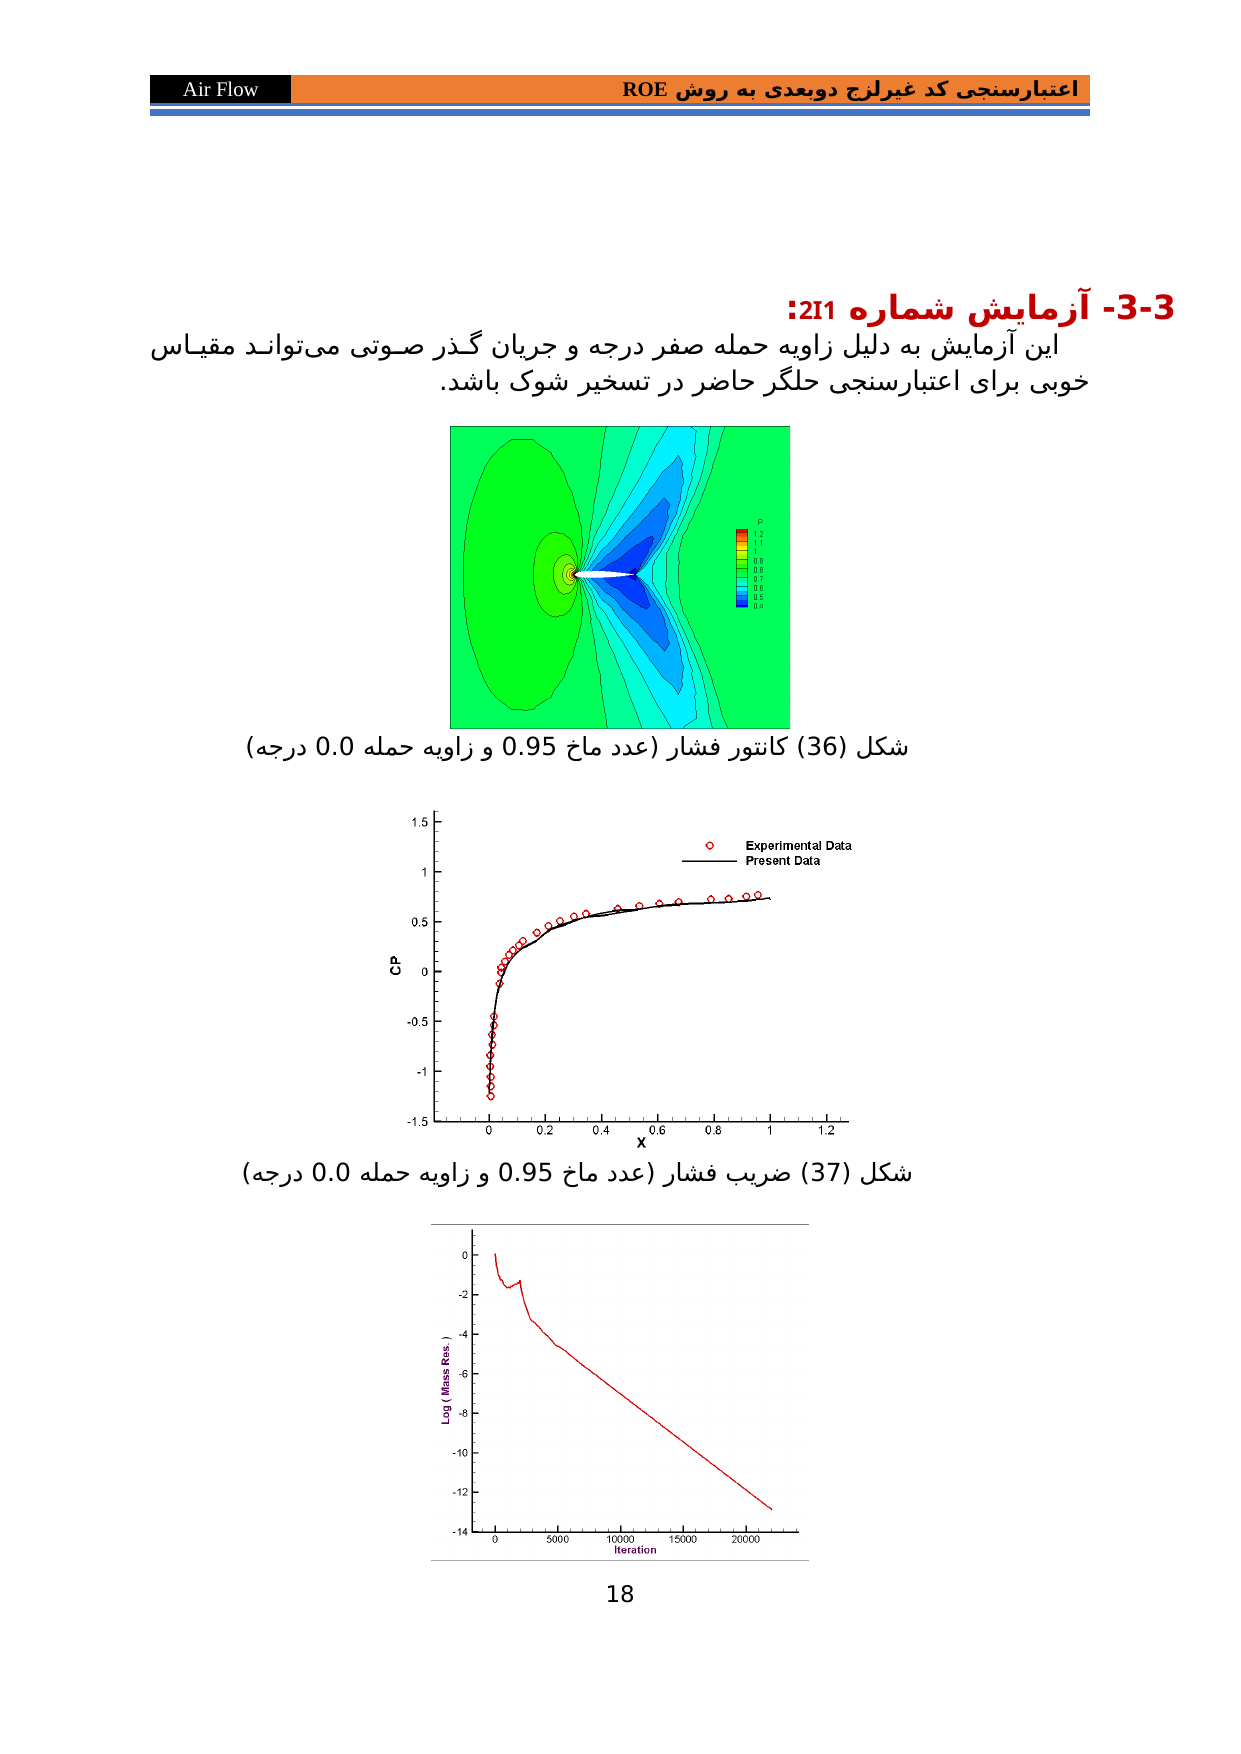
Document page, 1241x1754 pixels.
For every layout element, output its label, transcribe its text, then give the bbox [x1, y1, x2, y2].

text کانتور فشار (عدد ماخ 0.95 و زاویه حمله 0.0 درجه) [150, 732, 883, 762]
text این آزمایش به دلیل زاویه حمله صفر درجه و جریان گذر صوتی می‌تواند مقیاس خوبی برای اعتبارسنجی حلگر حاضر در تسخیر شوک باشد. [150, 329, 1090, 397]
picture [431, 1224, 809, 1561]
picture [376, 799, 864, 1154]
text ضریب فشار (عدد ماخ 0.95 و زاویه حمله 0.0 درجه) [150, 1158, 883, 1187]
subtitle آزمایش شماره 2I1: [150, 288, 1090, 327]
picture [450, 426, 790, 729]
